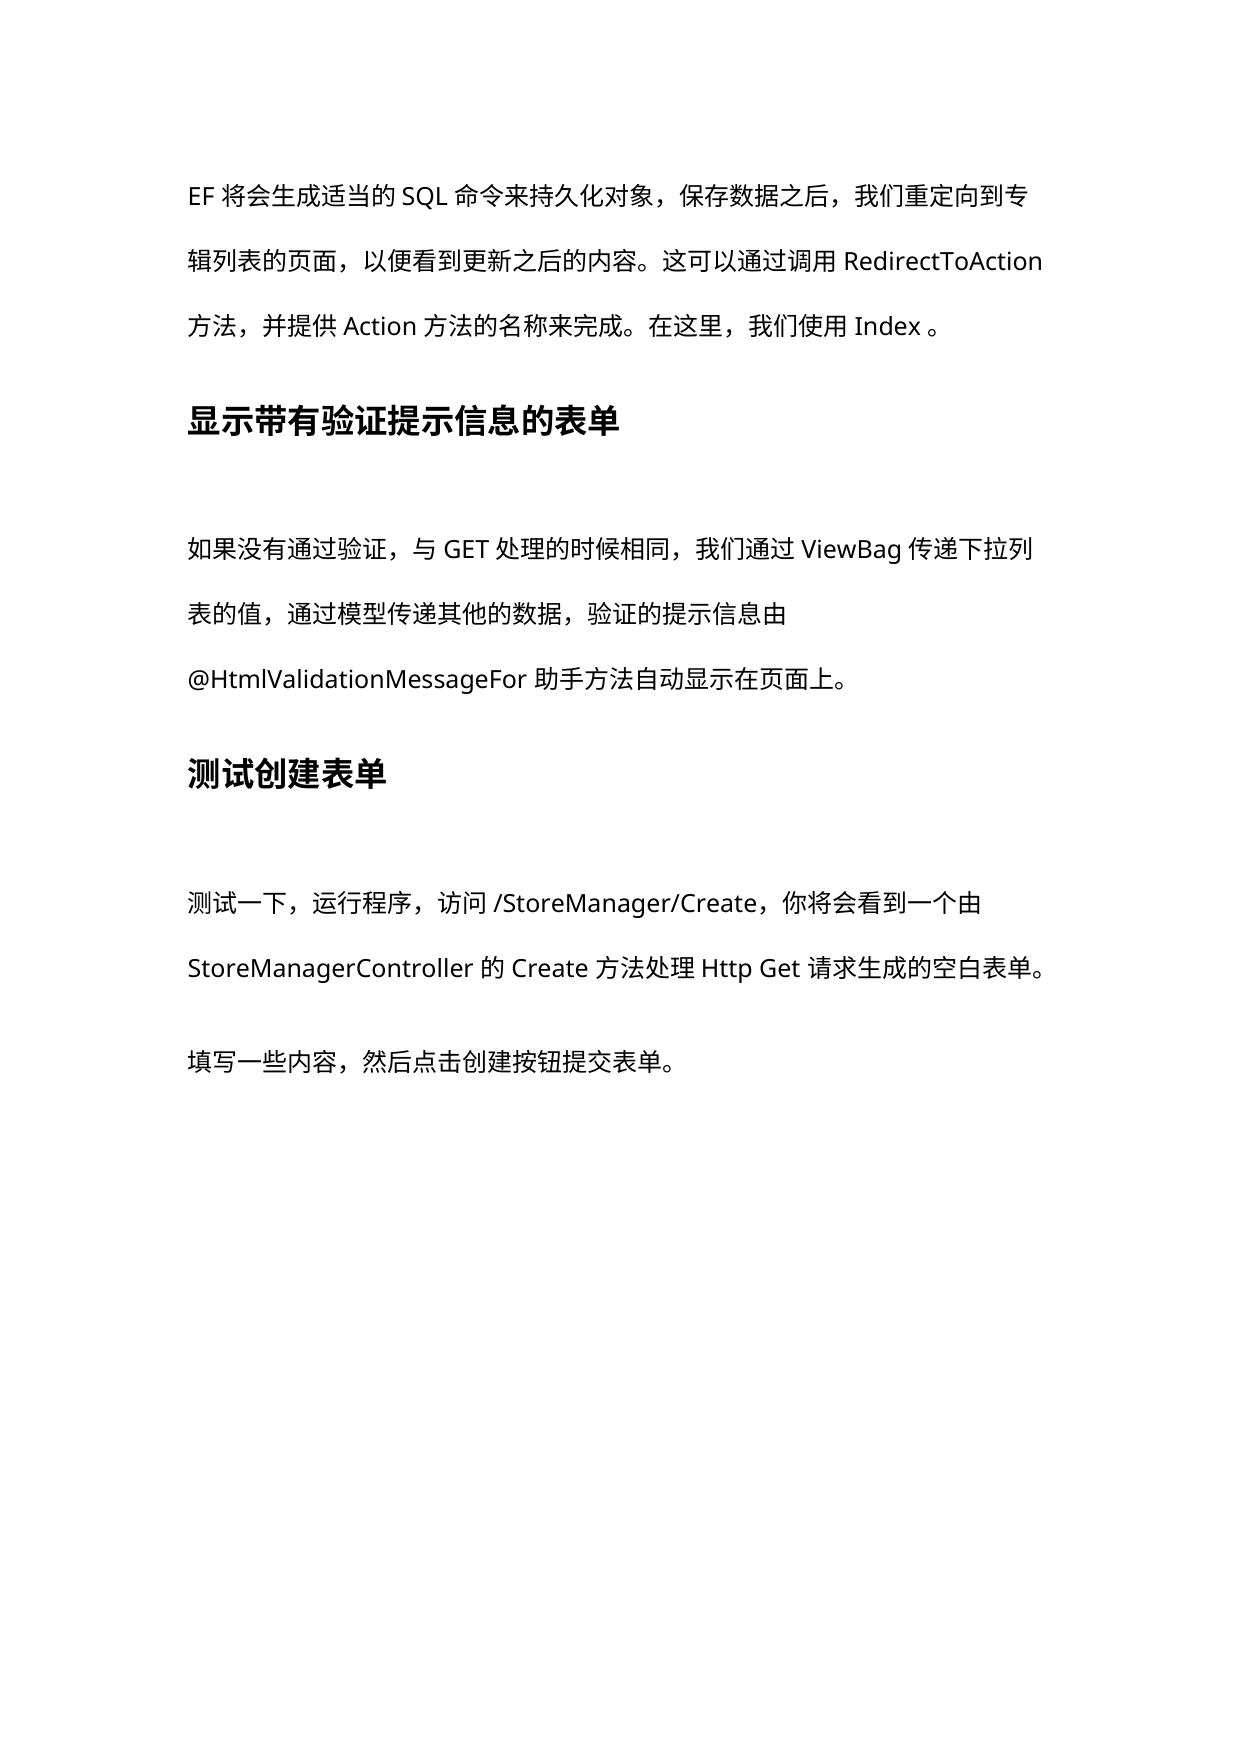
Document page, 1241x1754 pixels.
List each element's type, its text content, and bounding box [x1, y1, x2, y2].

text 测试一下，运行程序，访问 /StoreManager/Create，你将会看到一个由 StoreManagerController 的 Create 方法处理 Http Get 请求生成的空白表单。 [187, 869, 1053, 999]
text 如果没有通过验证，与 GET 处理的时候相同，我们通过 ViewBag 传递下拉列表的值，通过模型传递其他的数据，验证的提示信息由 @HtmlValidationMessageFor 助手方法自动显示在页面上。 [187, 515, 1053, 710]
text EF 将会生成适当的 SQL 命令来持久化对象，保存数据之后，我们重定向到专辑列表的页面，以便看到更新之后的内容。这可以通过调用 RedirectToAction 方法，并提供 Action 方法的名称来完成。在这里，我们使用 Index 。 [187, 162, 1053, 357]
subtitle 显示带有验证提示信息的表单 [187, 386, 1053, 451]
subtitle 测试创建表单 [187, 739, 1053, 804]
text 填写一些内容，然后点击创建按钮提交表单。 [187, 1028, 1053, 1093]
